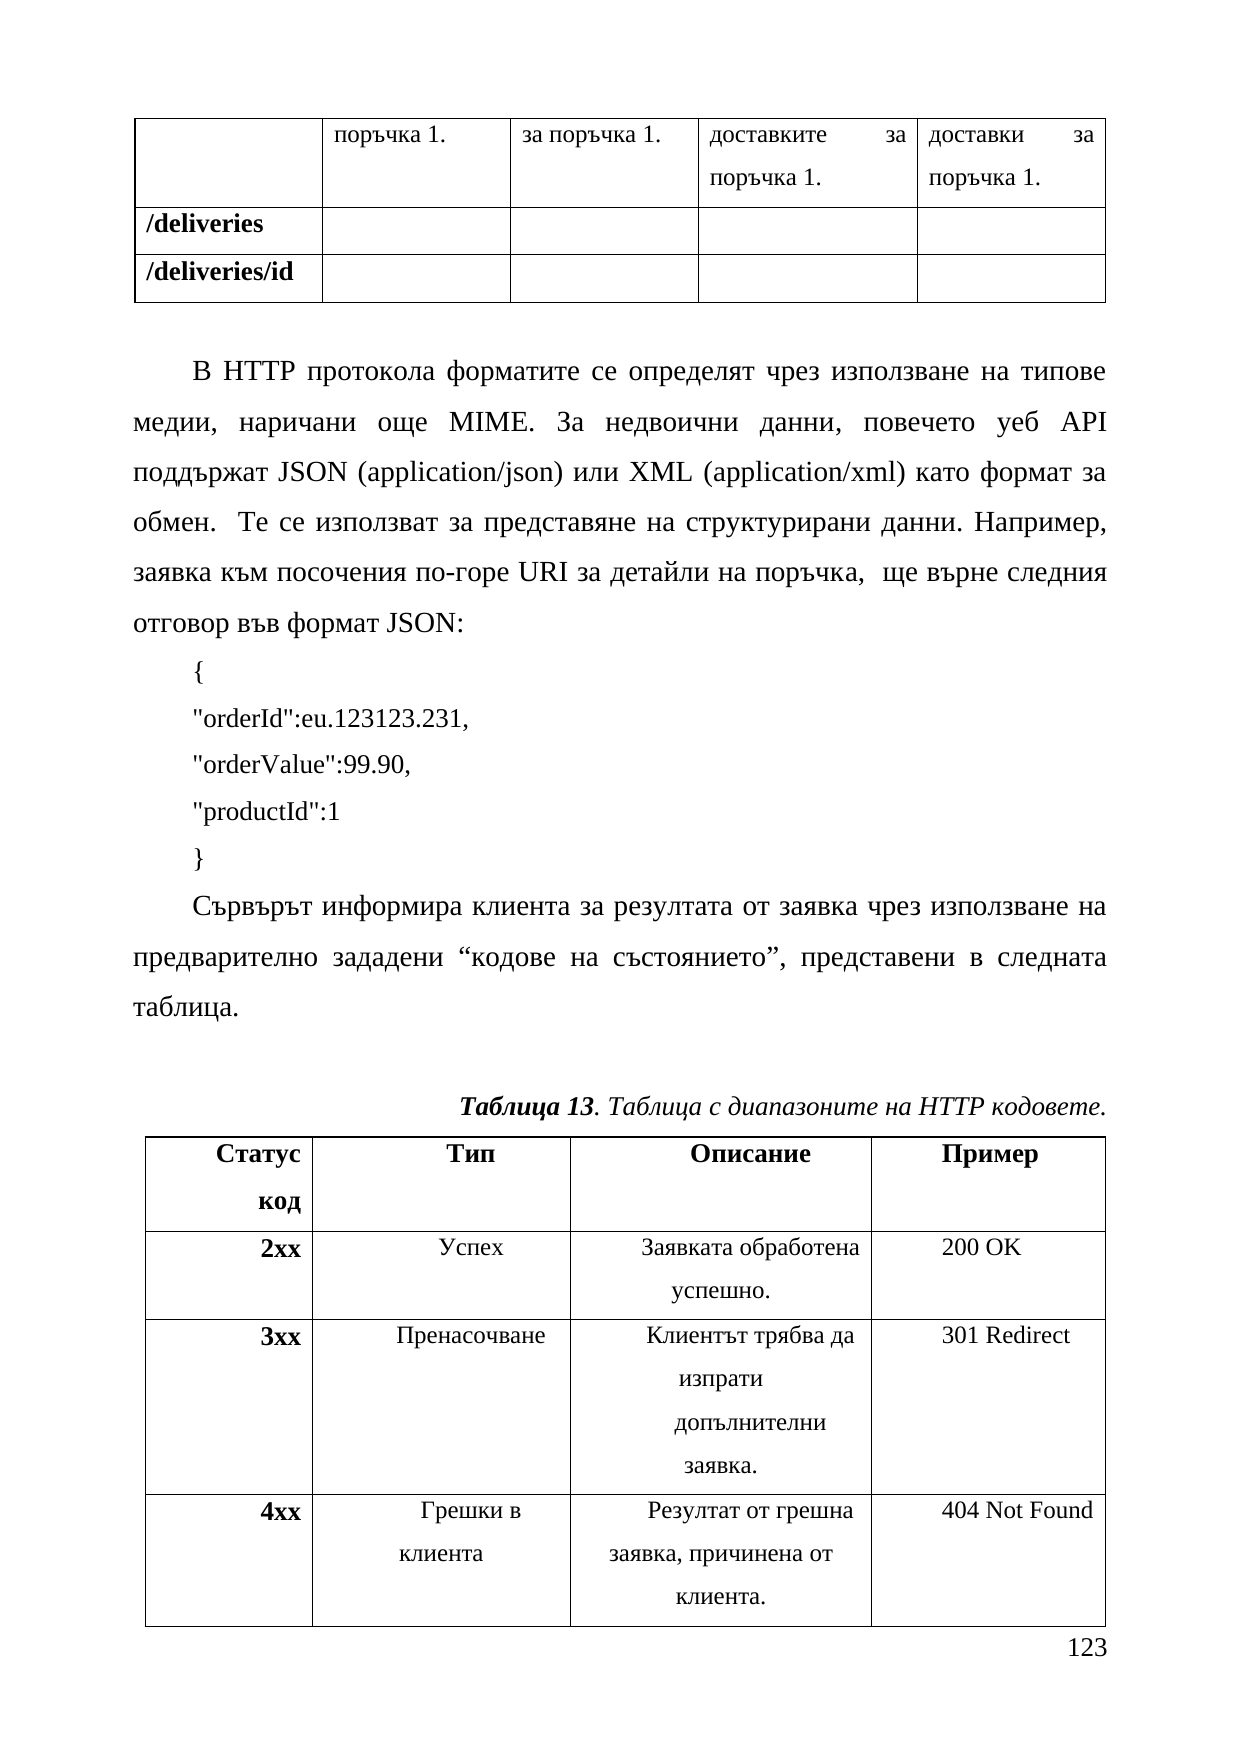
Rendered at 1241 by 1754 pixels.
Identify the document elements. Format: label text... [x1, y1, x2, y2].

table_cell [323, 255, 510, 302]
table_cell 3xx [146, 1320, 312, 1494]
table_cell [511, 255, 698, 302]
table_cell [699, 119, 917, 207]
table_cell [323, 208, 510, 254]
table_cell 200 OK [872, 1232, 1105, 1319]
table_cell 4xx [146, 1495, 312, 1626]
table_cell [918, 119, 1105, 207]
table_cell [918, 255, 1105, 302]
table_cell /deliveries [136, 208, 322, 254]
table_header Тип [313, 1138, 570, 1231]
text В HTTP протокола форматите се определят чрез използване на типове медии, наричани още MIME. За недвоични данни, повечето уеб API поддържат JSON (application/json) или XML (application/xml) като формат за обмен. Те се използват за представяне на структурирани данни. Например, заявка към посочения по-горе URI за детайли на поръчкa, ще върне следния отговор във формат JSON: [133, 353, 1107, 638]
text "orderId":eu.123123.231, [133, 702, 1107, 733]
table_cell Пренасочване [313, 1320, 570, 1494]
table_cell Заявката обработена успешно. [571, 1232, 871, 1319]
table_cell 2xx [146, 1232, 312, 1319]
text Таблица 13. Таблица с диапазоните на HTTP кодовете. [133, 1090, 1107, 1121]
table_header Статус код [146, 1138, 312, 1231]
table_cell [511, 208, 698, 254]
text Сървърът информира клиента за резултата от заявка чрез използване на предварително зададени “кодове на състоянието”, представени в следната таблица. [133, 888, 1107, 1023]
table_cell [918, 208, 1105, 254]
text "productId":1 [133, 795, 1107, 826]
table_cell /deliveries/id [136, 255, 322, 302]
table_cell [511, 119, 698, 207]
table_cell Грешки в клиента [313, 1495, 570, 1626]
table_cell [323, 119, 510, 207]
table_cell 301 Redirect [872, 1320, 1105, 1494]
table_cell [136, 119, 322, 207]
table_header Описание [571, 1138, 871, 1231]
table_cell [699, 255, 917, 302]
table_cell Резултат от грешна заявка, причинена от клиента. [571, 1495, 871, 1626]
table_header Пример [872, 1138, 1105, 1231]
text "orderValue":99.90, [133, 748, 1107, 780]
table_cell Клиентът трябва да изпрати допълнителни заявка. [571, 1320, 871, 1494]
text } [133, 842, 1107, 873]
table_cell 404 Not Found [872, 1495, 1105, 1626]
table_cell Успех [313, 1232, 570, 1319]
text { [133, 655, 1107, 686]
table_cell [699, 208, 917, 254]
